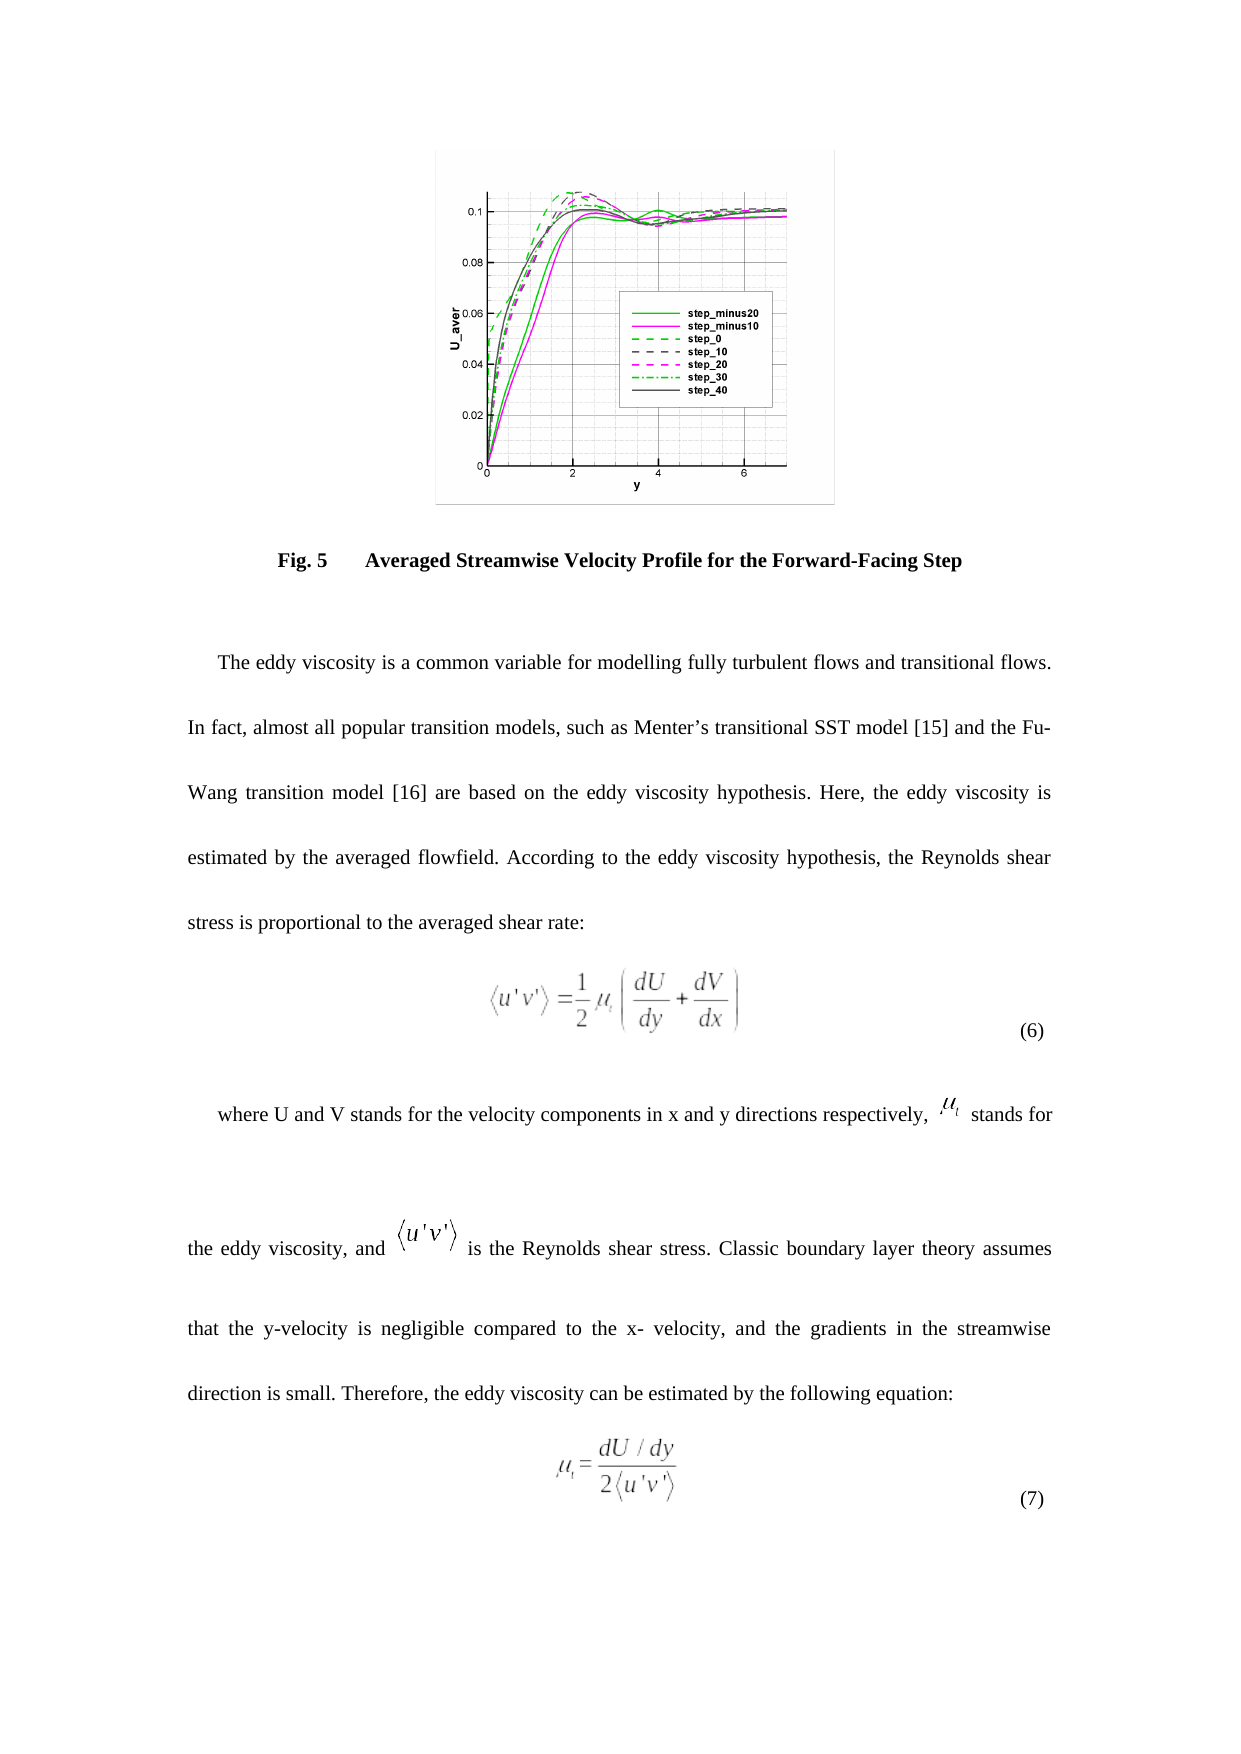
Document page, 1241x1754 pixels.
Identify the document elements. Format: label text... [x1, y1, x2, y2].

text (7) [187, 1433, 1053, 1530]
text where U and V stands for the velocity components in x and y directions respectively, stands for the eddy viscosity, and is the Reynolds shear stress. Classic boundary layer theory assumes that the y-velocity is negligible compared to the x- velocity, and the gradients in the streamwise direction is small. Therefore, the eddy viscosity can be estimated by the following equation: [187, 1084, 1053, 1409]
picture [435, 150, 835, 505]
text (6) [187, 962, 1053, 1060]
text The eddy viscosity is a common variable for modelling fully turbulent flows and transitional flows. In fact, almost all popular transition models, such as Menter’s transitional SST model [15] and the Fu-Wang transition model [16] are based on the eddy viscosity hypothesis. Here, the eddy viscosity is estimated by the averaged flowfield. According to the eddy viscosity hypothesis, the Reynolds shear stress is proportional to the averaged shear rate: [187, 646, 1053, 938]
